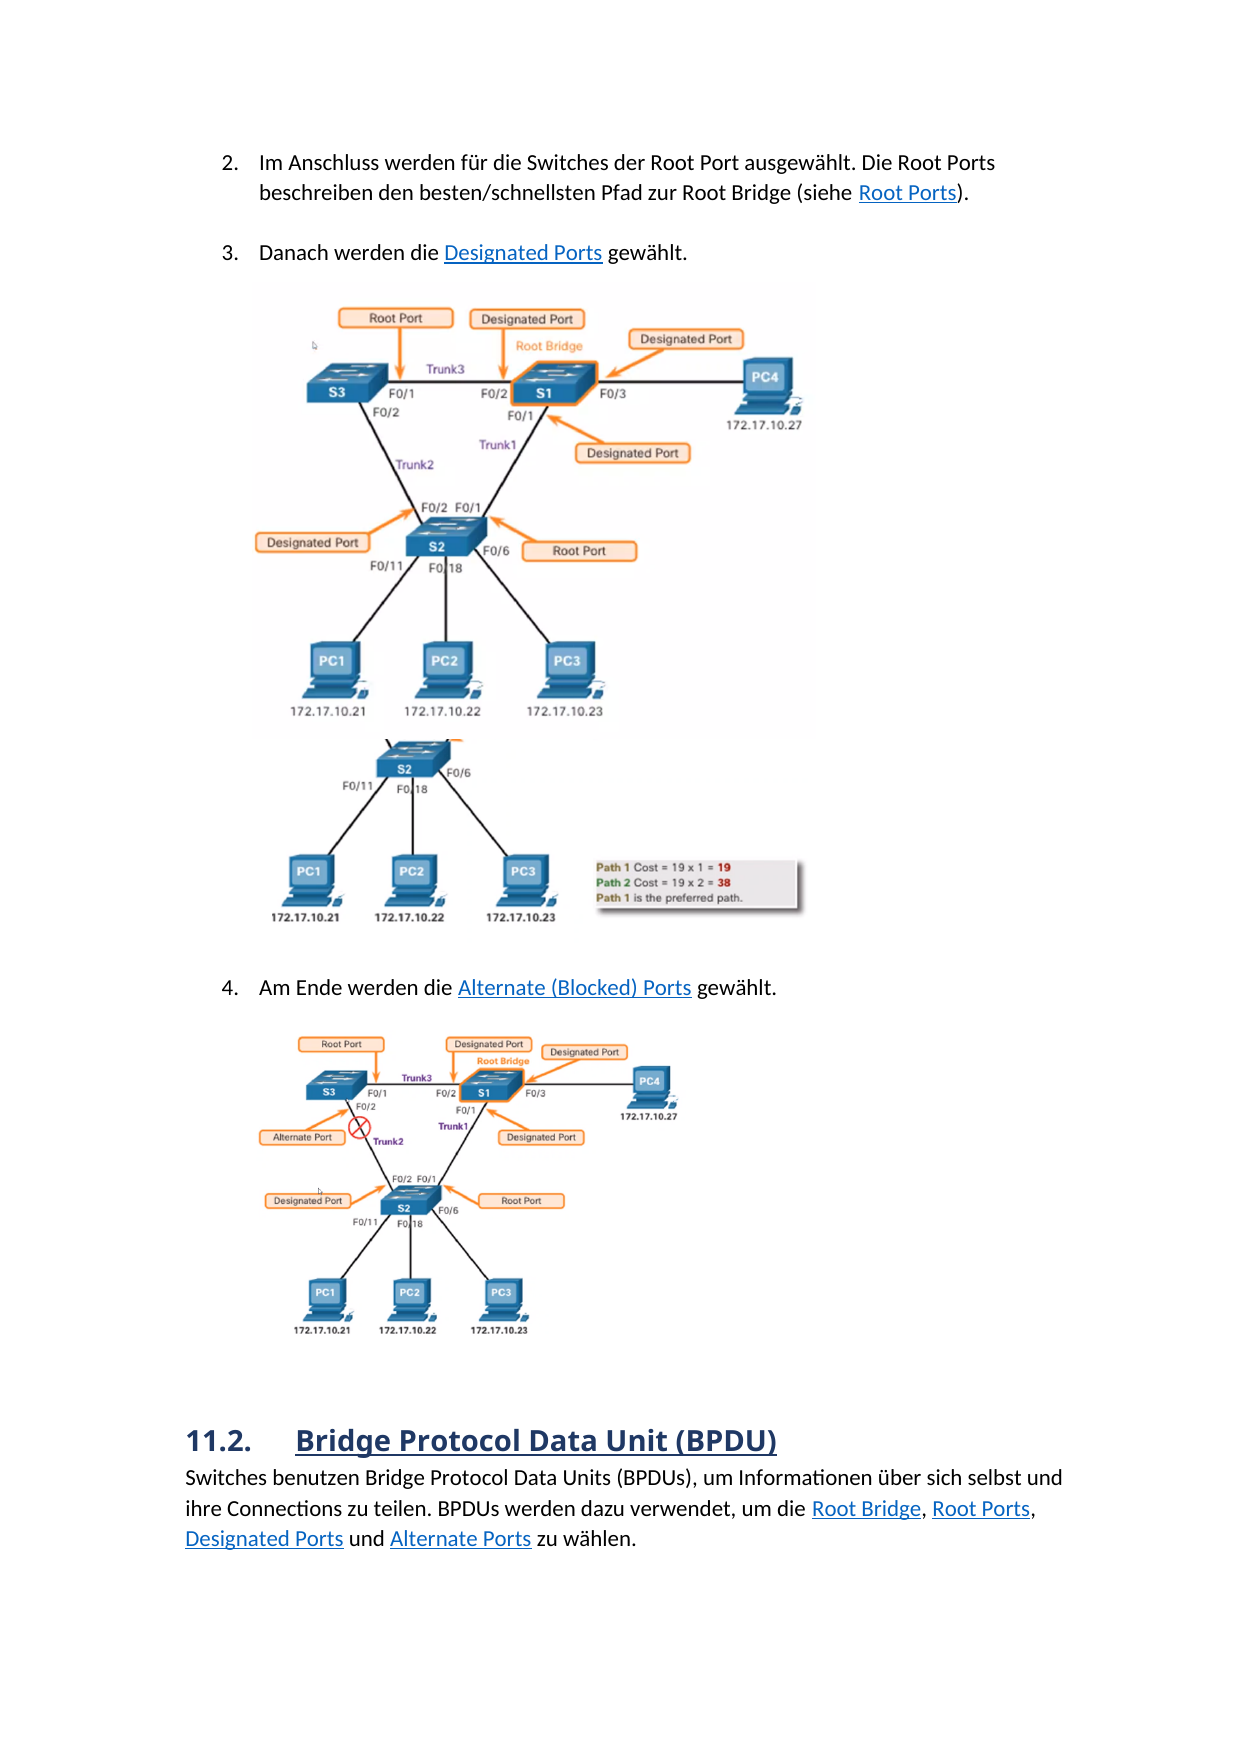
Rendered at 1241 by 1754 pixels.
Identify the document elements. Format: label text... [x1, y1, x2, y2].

list Am Ende werden die Alternate (Blocked) Ports gewählt. [221, 973, 1093, 1001]
text Switches benutzen Bridge Protocol Data Units (BPDUs), um Informationen über sich selbst und ihre Connections zu teilen. BPDUs werden dazu verwendet, um die Root Bridge, Root Ports, Designated Ports und Alternate Ports zu wählen. [185, 1463, 1093, 1552]
subtitle Bridge Protocol Data Unit (BPDU) [185, 1421, 1093, 1460]
list Im Anschluss werden für die Switches der Root Port ausgewählt. Die Root Ports beschreiben den besten/schnellsten Pfad zur Root Bridge (siehe Root Ports). [221, 148, 1093, 236]
picture [256, 1024, 686, 1342]
picture [252, 282, 817, 943]
